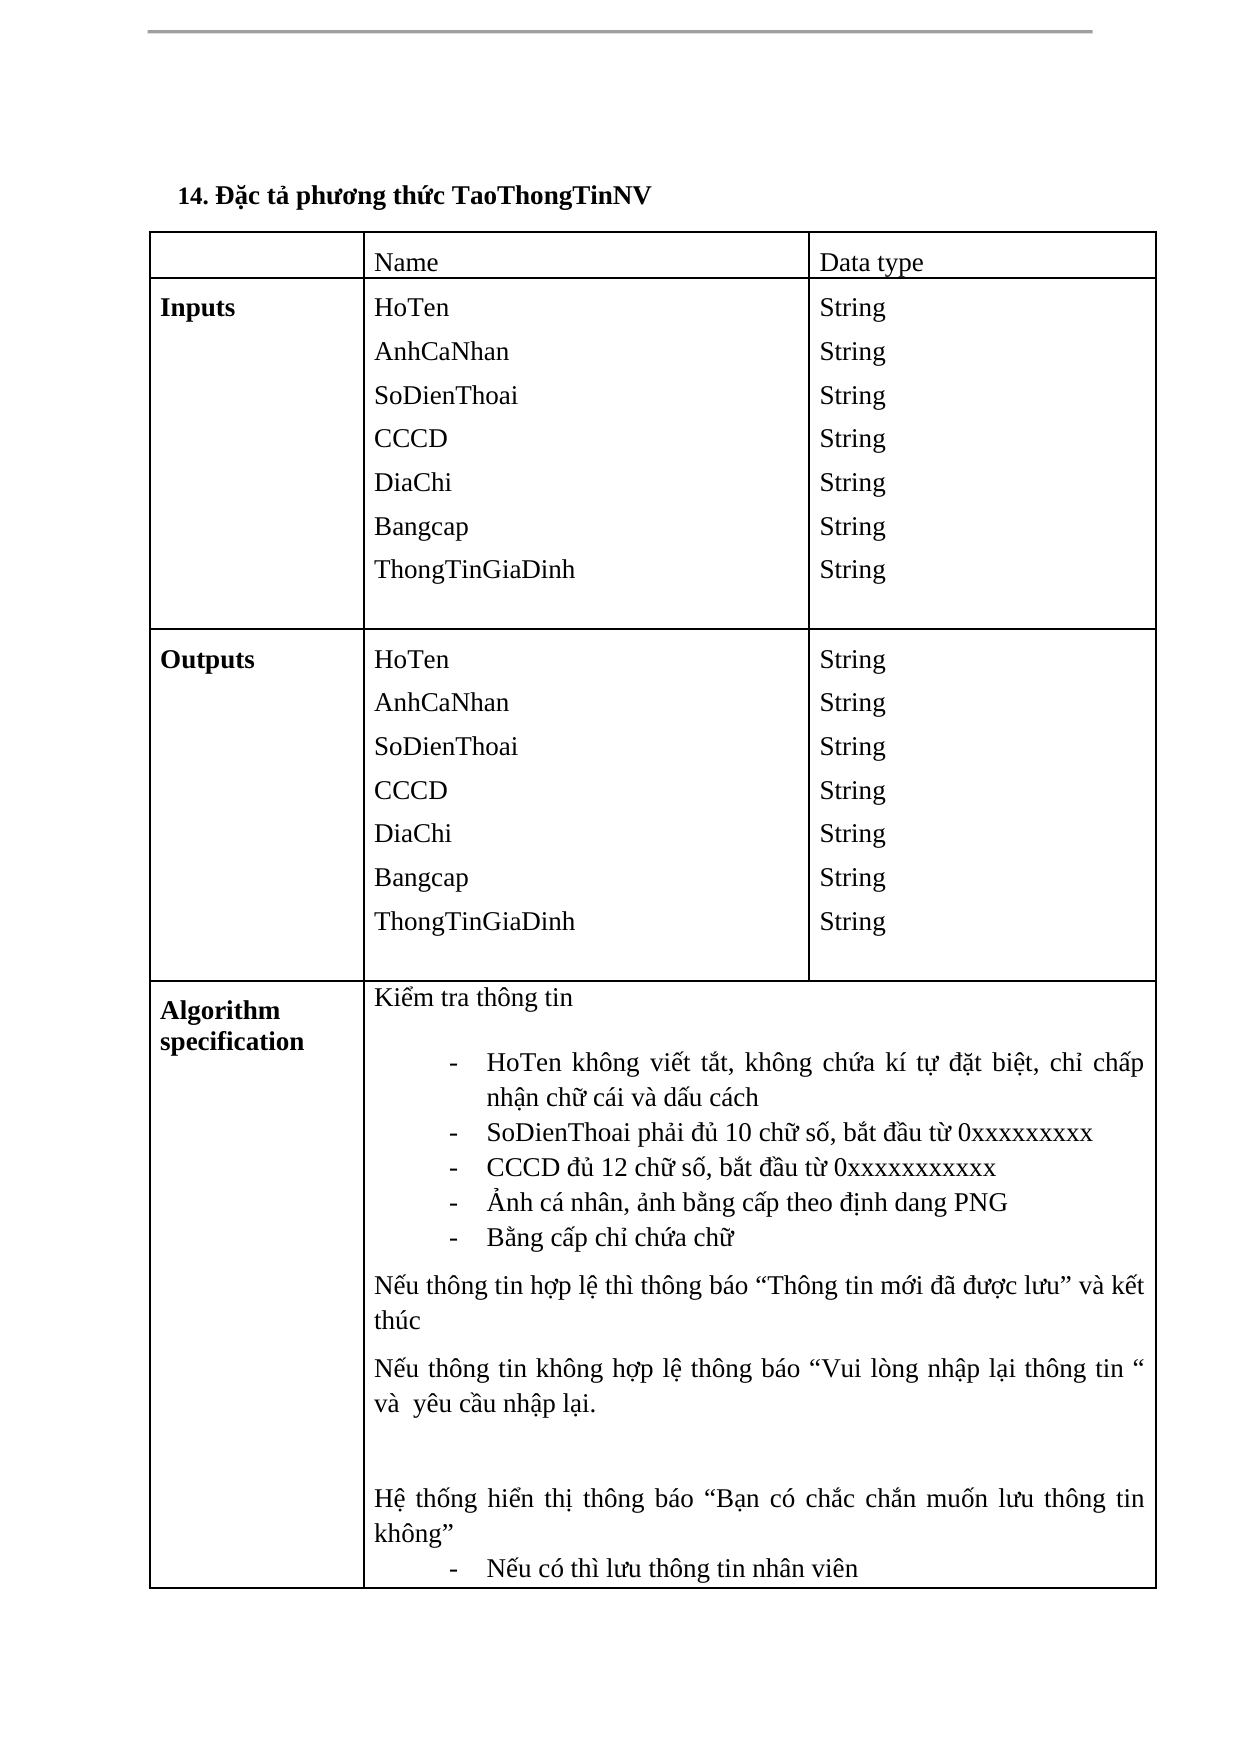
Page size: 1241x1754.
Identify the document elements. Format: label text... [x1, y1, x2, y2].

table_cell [365, 982, 1155, 1587]
table_header Data type [810, 233, 1155, 277]
table_cell String String String String String String String [810, 630, 1155, 979]
table_header Name [365, 233, 808, 277]
table_cell Outputs [151, 630, 363, 979]
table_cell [151, 982, 363, 1587]
table_cell HoTen AnhCaNhan SoDienThoai CCCD DiaChi Bangcap ThongTinGiaDinh [365, 279, 808, 628]
table_cell String String String String String String String [810, 279, 1155, 628]
list Đặc tả phương thức TaoThongTinNV [177, 179, 1092, 210]
table_cell HoTen AnhCaNhan SoDienThoai CCCD DiaChi Bangcap ThongTinGiaDinh [365, 630, 808, 979]
table_header [151, 233, 363, 277]
table_cell Inputs [151, 279, 363, 628]
